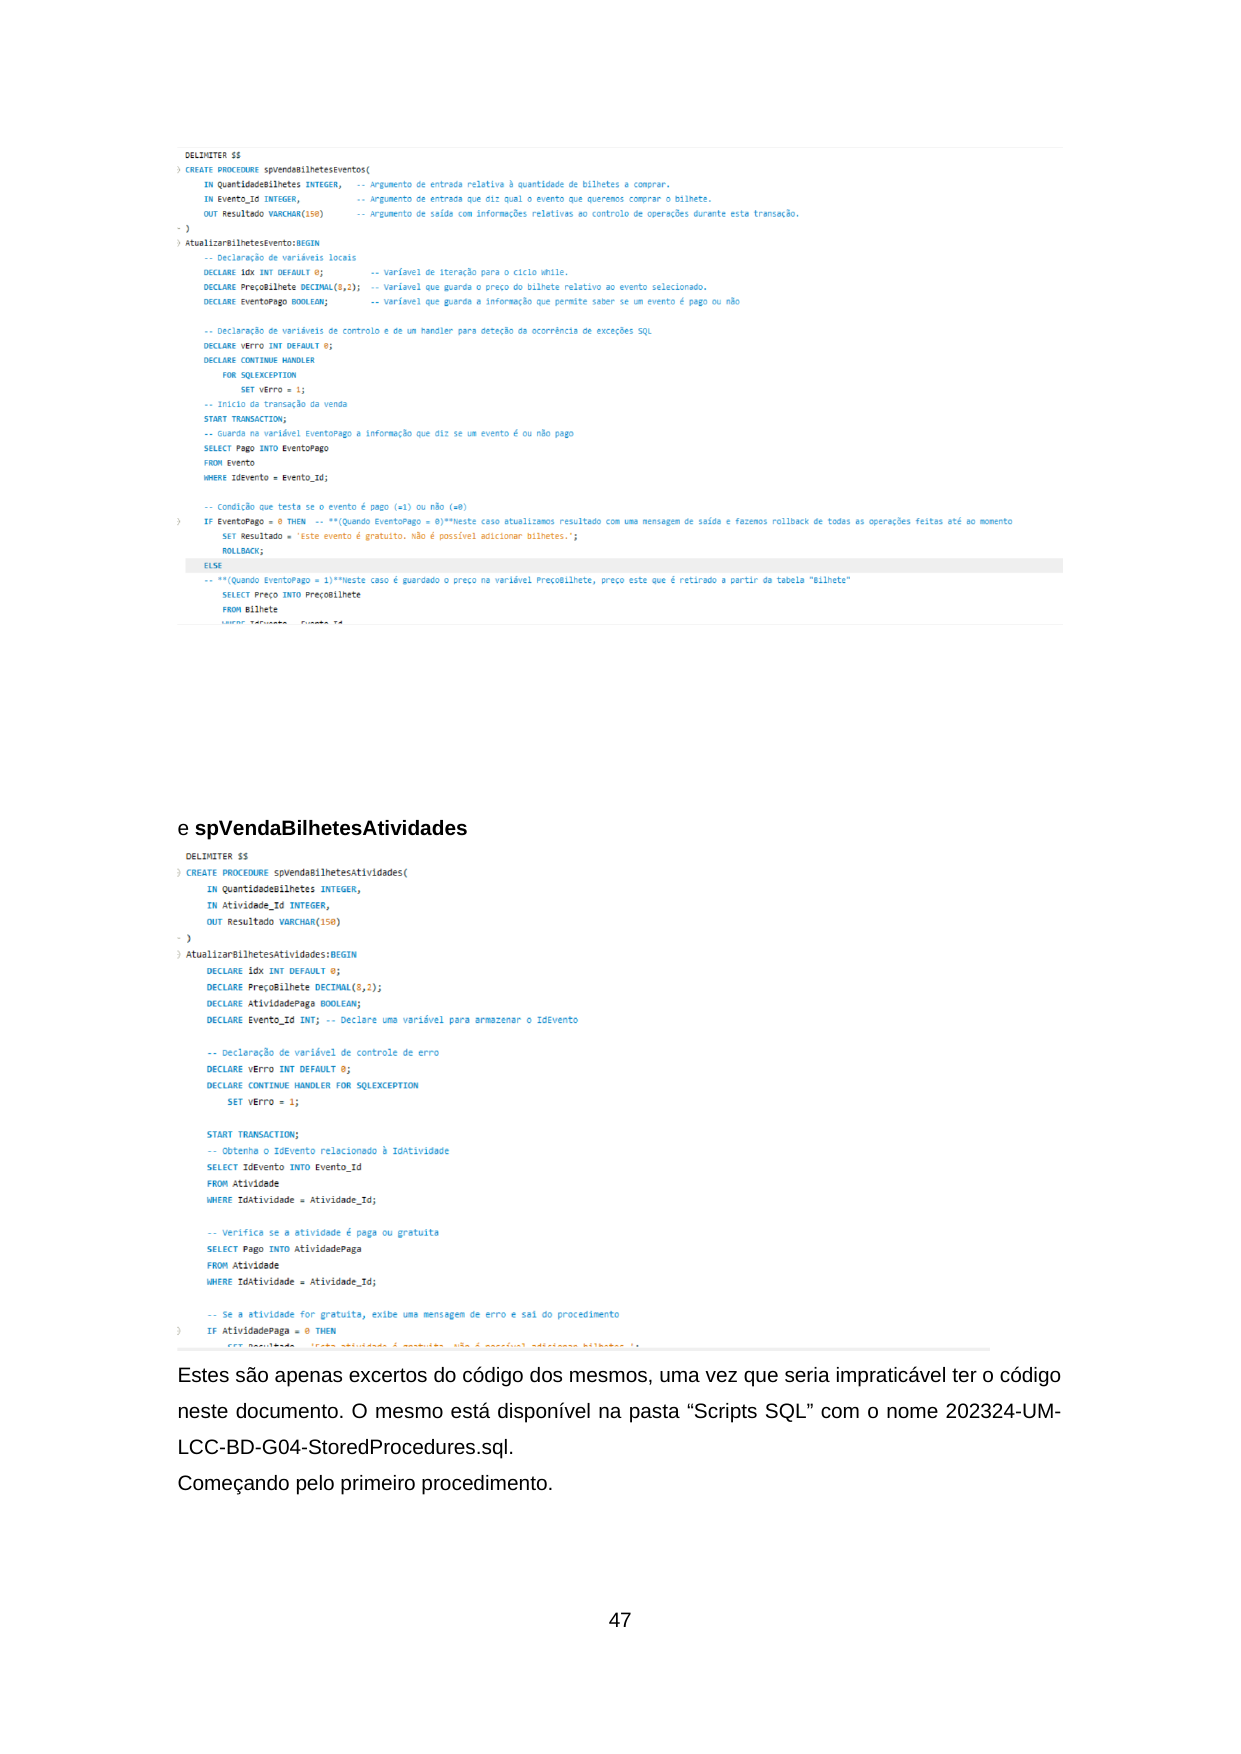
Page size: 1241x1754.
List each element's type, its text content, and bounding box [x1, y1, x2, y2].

text Começando pelo primeiro procedimento. [177, 1471, 1063, 1494]
text Estes são apenas excertos do código dos mesmos, uma vez que seria impraticável ter o código neste documento. O mesmo está disponível na pasta “Scripts SQL” com o nome 202324-UM-LCC-BD-G04-StoredProcedures.sql. [177, 1363, 1063, 1459]
picture [177, 852, 990, 1351]
picture [177, 147, 1063, 625]
text e spVendaBilhetesAtividades [177, 816, 1063, 840]
